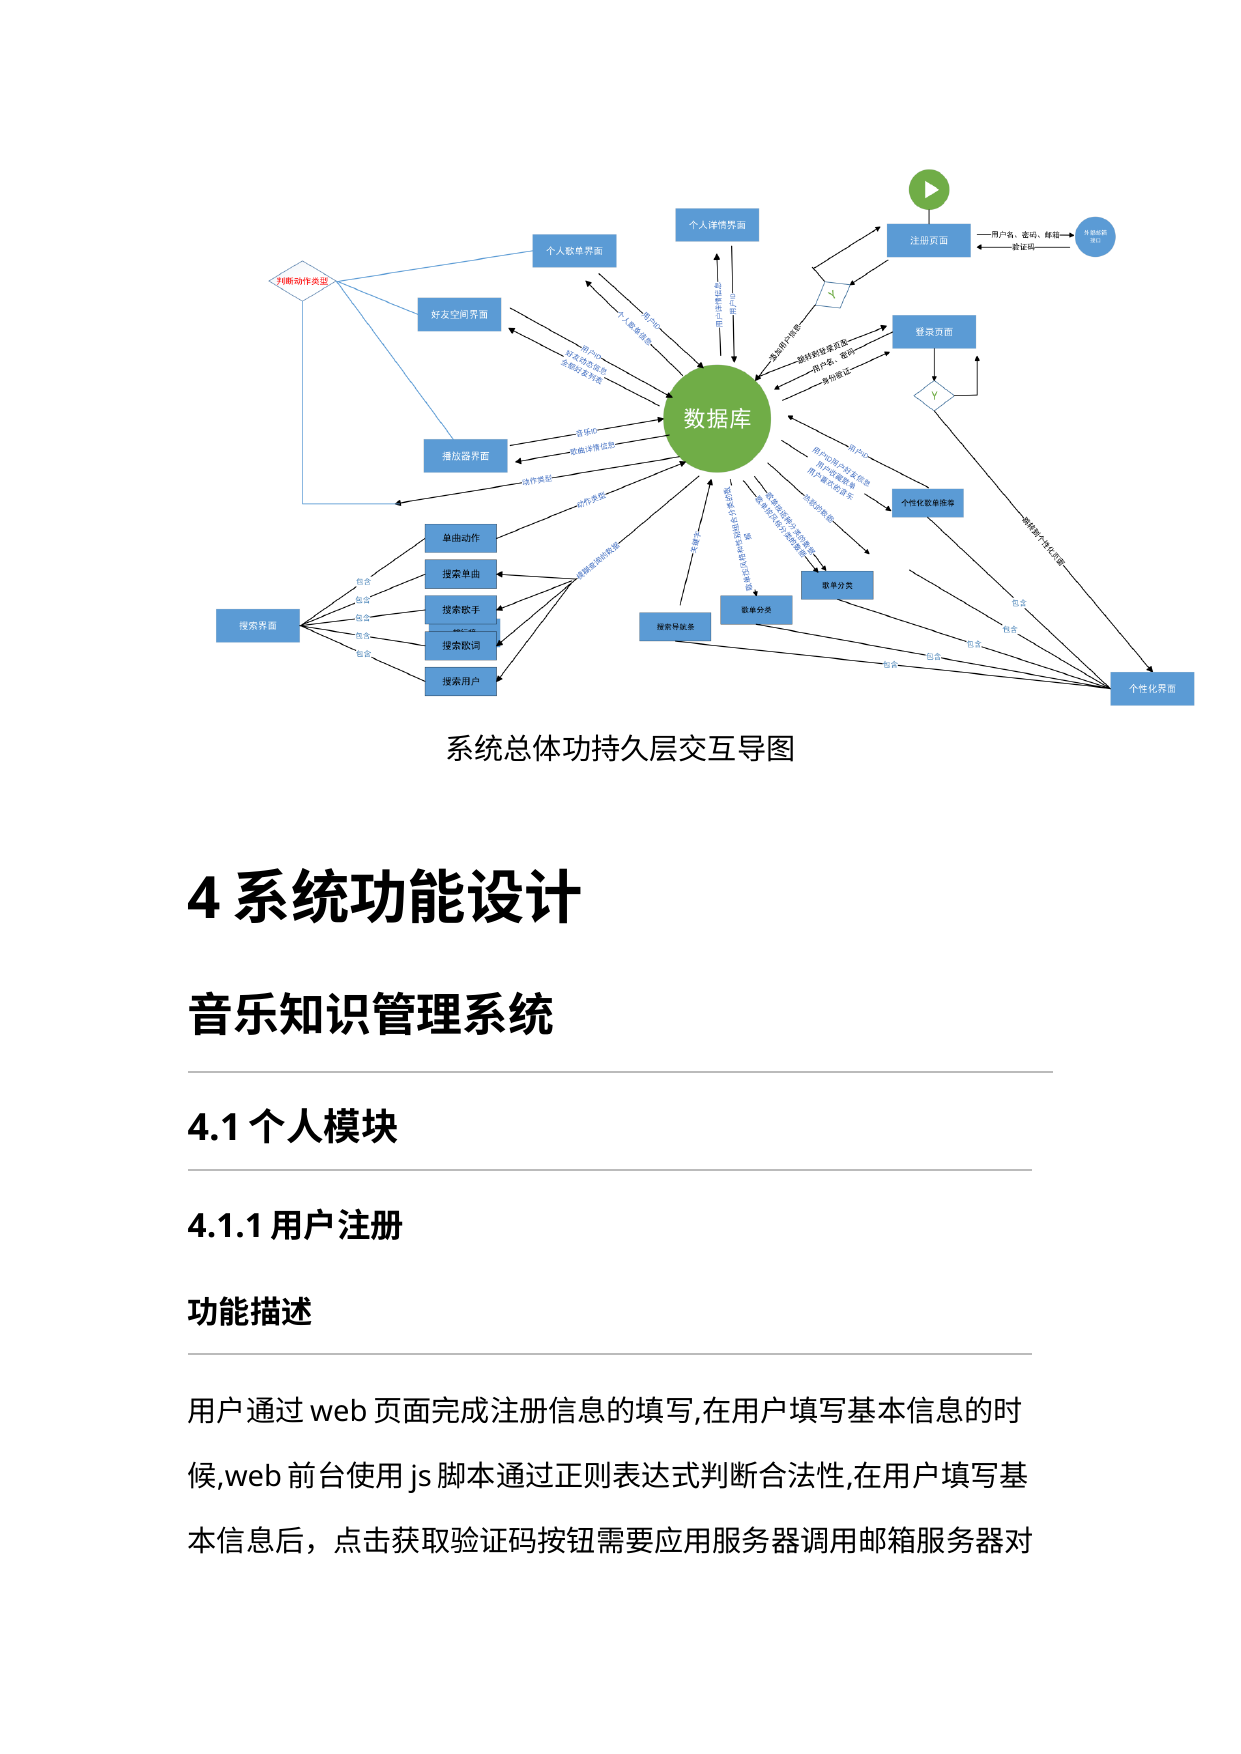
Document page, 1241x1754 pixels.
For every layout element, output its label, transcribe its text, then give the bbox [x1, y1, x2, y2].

text 4系统功能设计 [187, 844, 1053, 942]
subtitle 功能描述 [187, 1278, 1032, 1355]
text 系统总体功持久层交互导图 [187, 714, 1053, 779]
text 4.1.1用户注册 [187, 1192, 1053, 1257]
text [187, 1376, 1053, 1571]
subtitle 音乐知识管理系统 [187, 963, 1053, 1073]
picture [187, 162, 1214, 713]
subtitle 4.1个人模块 [187, 1094, 1032, 1171]
